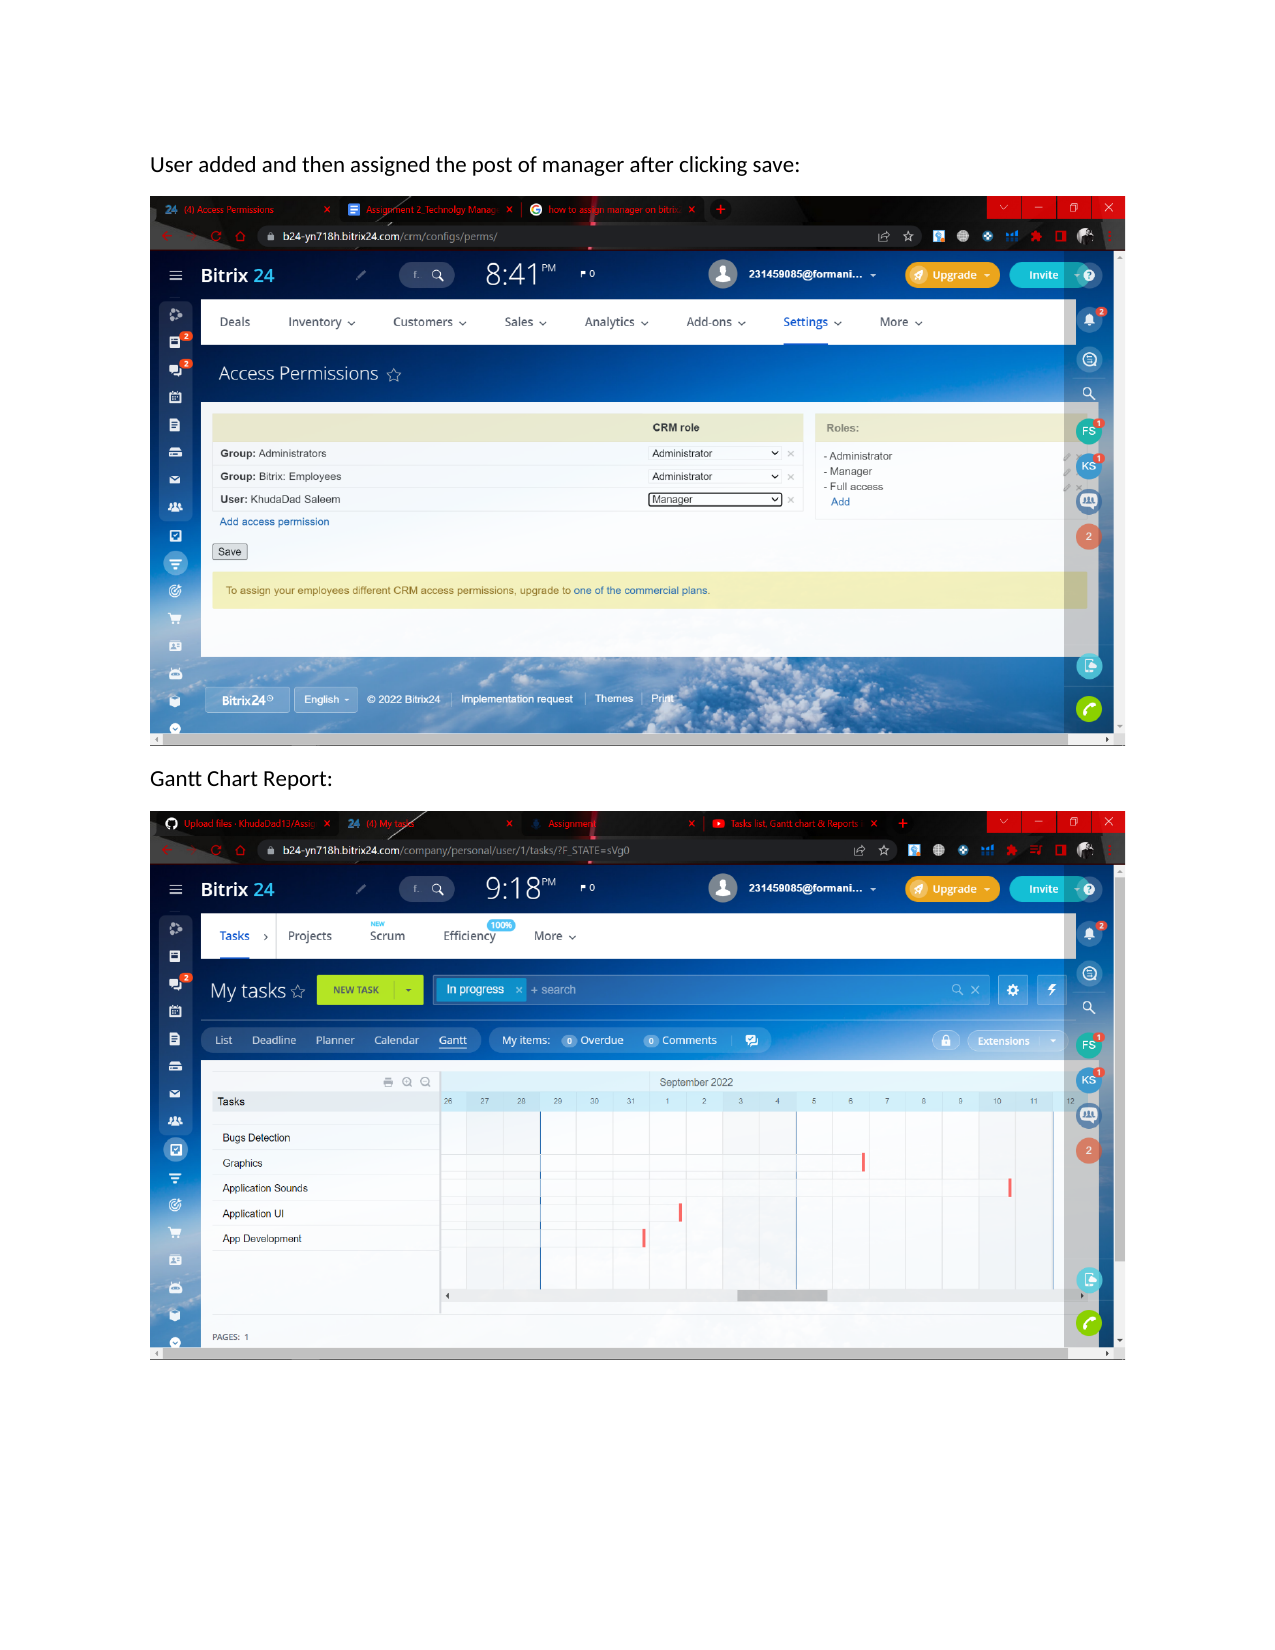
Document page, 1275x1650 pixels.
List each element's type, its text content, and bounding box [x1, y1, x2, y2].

picture [150, 196, 1125, 746]
text Gantt Chart Report: [150, 764, 1125, 792]
picture [150, 811, 1125, 1360]
text User added and then assigned the post of manager after clicking save: [150, 150, 1125, 178]
